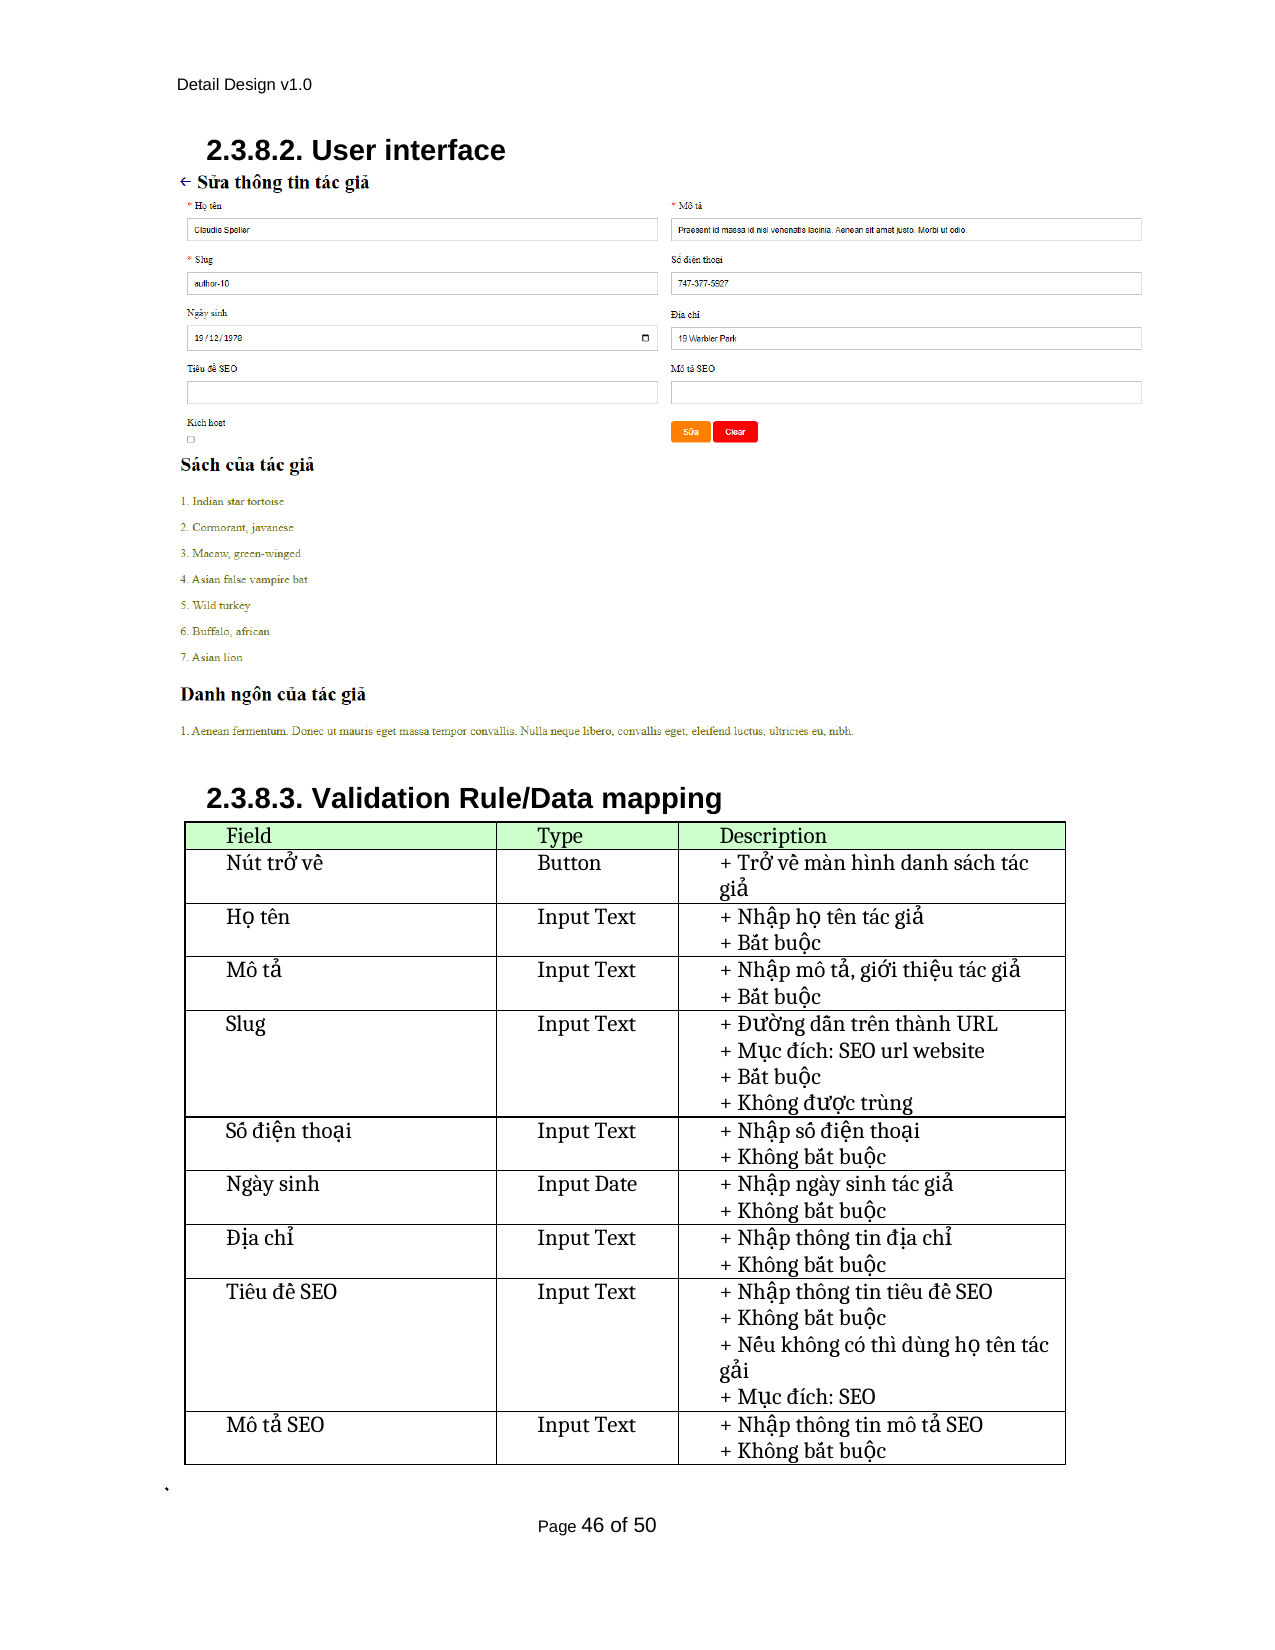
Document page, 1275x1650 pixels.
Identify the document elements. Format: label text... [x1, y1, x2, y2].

table_cell Ngày sinh [186, 1171, 496, 1224]
subtitle Validation Rule/Data mapping [147, 782, 1128, 815]
table_cell + Nhập ngày sinh tác giả + Không bắt buộc [679, 1171, 1065, 1224]
subtitle User interface [147, 133, 1128, 167]
table_cell Input Text [497, 1118, 678, 1170]
table_cell Số điện thoại [186, 1118, 496, 1170]
picture [176, 172, 1158, 762]
table_cell + Nhập mô tả, giới thiệu tác giả + Bắt buộc [679, 957, 1065, 1010]
table_header Type [497, 823, 678, 849]
table_cell + Nhập số điện thoại + Không bắt buộc [679, 1118, 1065, 1170]
table_cell Input Text [497, 1011, 678, 1116]
table_cell Mô tả [186, 957, 496, 1010]
table_cell + Trở về màn hình danh sách tác giả [679, 850, 1065, 902]
table_header Description [679, 823, 1065, 849]
table_cell Input Text [497, 1225, 678, 1278]
table_cell Mô tả SEO [186, 1412, 496, 1464]
table_cell Button [497, 850, 678, 902]
table_header Field [186, 823, 496, 849]
table_cell + Nhập thông tin tiêu đề SEO + Không bắt buộc + Nếu không có thì dùng họ tên tác gải + Mục đích: SEO [679, 1279, 1065, 1411]
table_cell Input Text [497, 1279, 678, 1411]
table_cell Họ tên [186, 904, 496, 956]
table_cell Nút trở về [186, 850, 496, 902]
table_cell + Đường dẫn trên thành URL + Mục đích: SEO url website + Bắt buộc + Không được trùng [679, 1011, 1065, 1116]
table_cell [679, 1412, 1065, 1464]
table_cell Input Text [497, 904, 678, 956]
table_cell + Nhập họ tên tác giả + Bắt buộc [679, 904, 1065, 956]
table_cell Input Date [497, 1171, 678, 1224]
table_cell Địa chỉ [186, 1225, 496, 1278]
table_cell Input Text [497, 1412, 678, 1464]
table_cell + Nhập thông tin địa chỉ + Không bắt buộc [679, 1225, 1065, 1278]
table_cell Slug [186, 1011, 496, 1116]
table_cell Input Text [497, 957, 678, 1010]
table_cell Tiêu đề SEO [186, 1279, 496, 1411]
